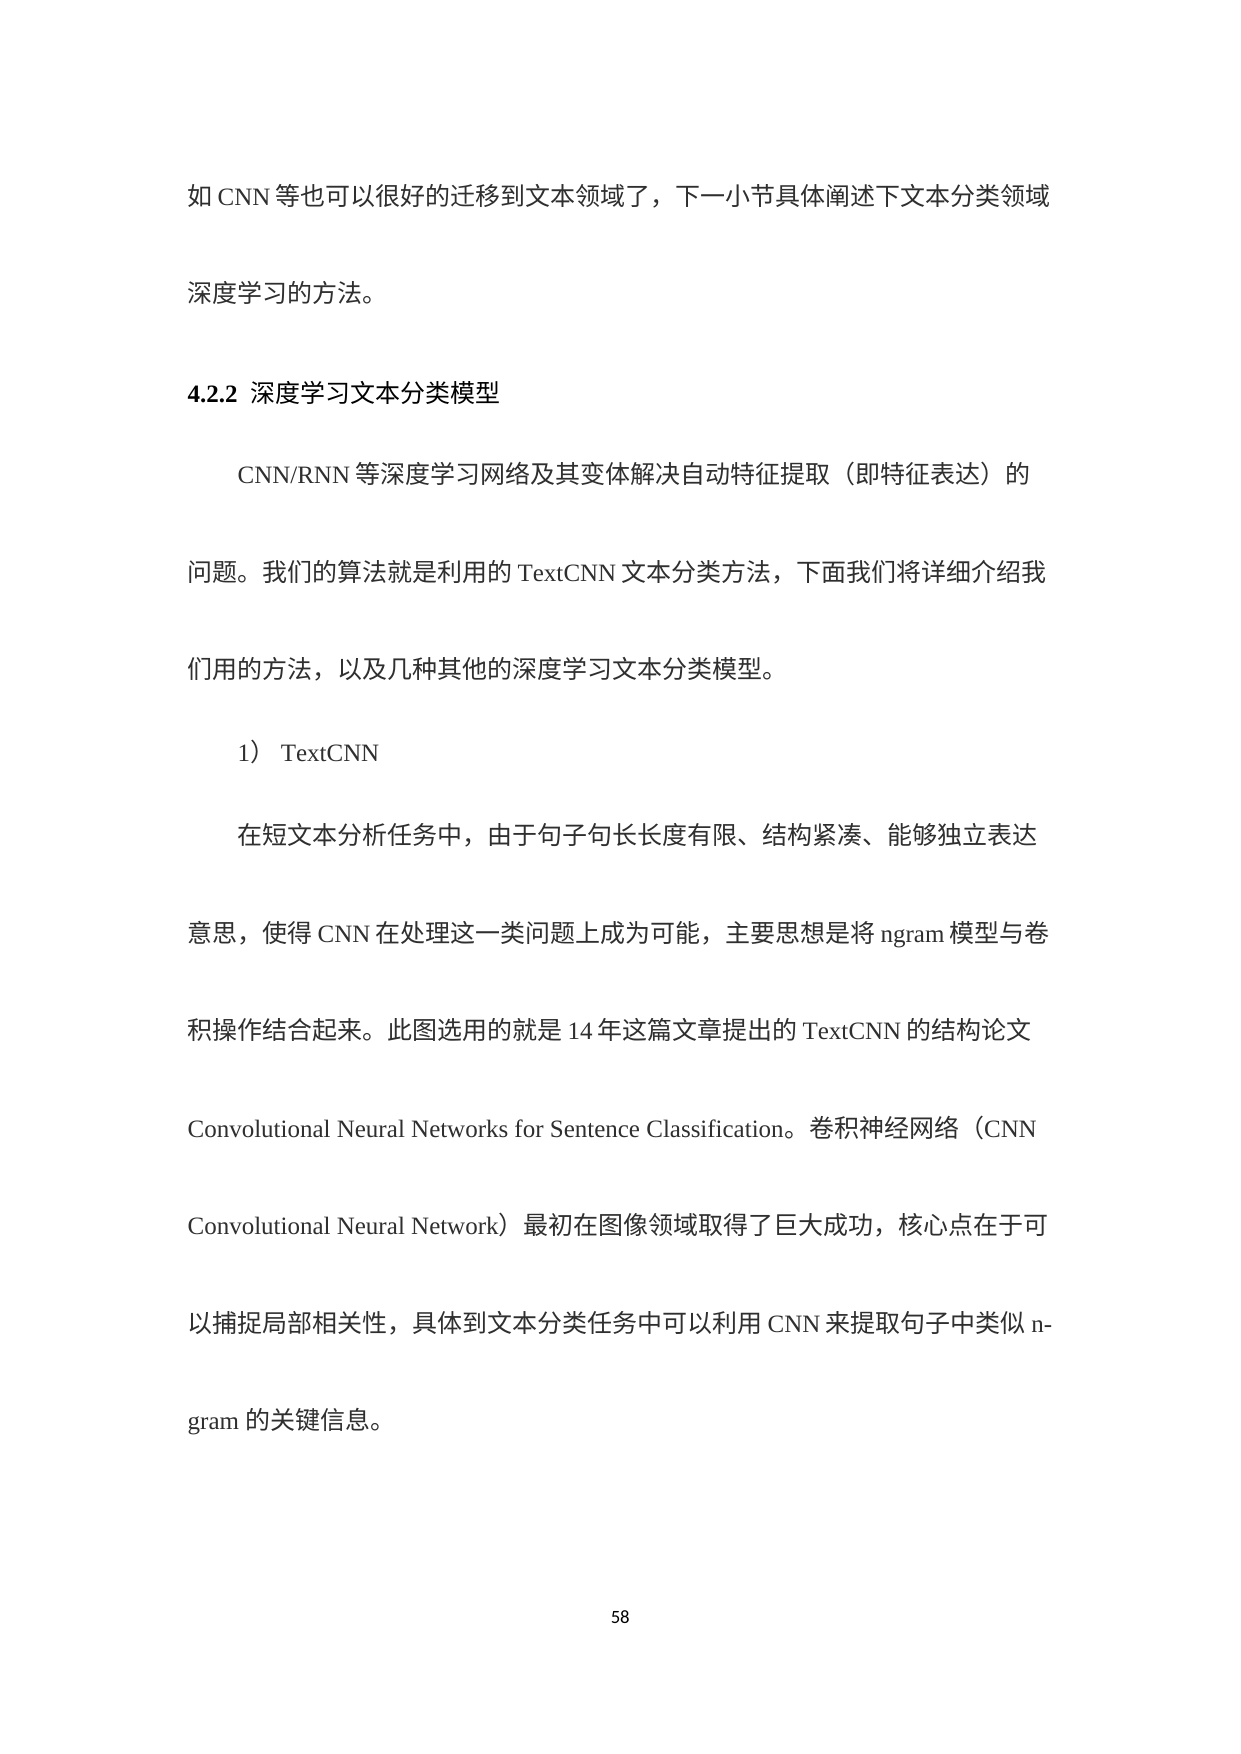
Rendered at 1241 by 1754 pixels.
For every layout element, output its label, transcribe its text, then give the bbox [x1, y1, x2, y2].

text 1） TextCNN [187, 718, 1053, 783]
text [187, 162, 1053, 324]
subtitle 4.2.2 深度学习文本分类模型 [187, 359, 1053, 424]
text CNN/RNN等深度学习网络及其变体解决自动特征提取（即特征表达）的问题。我们的算法就是利用的TextCNN文本分类方法，下面我们将详细介绍我们用的方法，以及几种其他的深度学习文本分类模型。 [187, 440, 1053, 700]
text 在短文本分析任务中，由于句子句长长度有限、结构紧凑、能够独立表达意思，使得CNN在处理这一类问题上成为可能，主要思想是将ngram模型与卷积操作结合起来。此图选用的就是14年这篇文章提出的TextCNN的结构论文Convolutional Neural Networks for Sentence Classification。卷积神经网络（CNN Convolutional Neural Network）最初在图像领域取得了巨大成功，核心点在于可以捕捉局部相关性，具体到文本分类任务中可以利用CNN来提取句子中类似 n-gram 的关键信息。 [187, 801, 1053, 1451]
